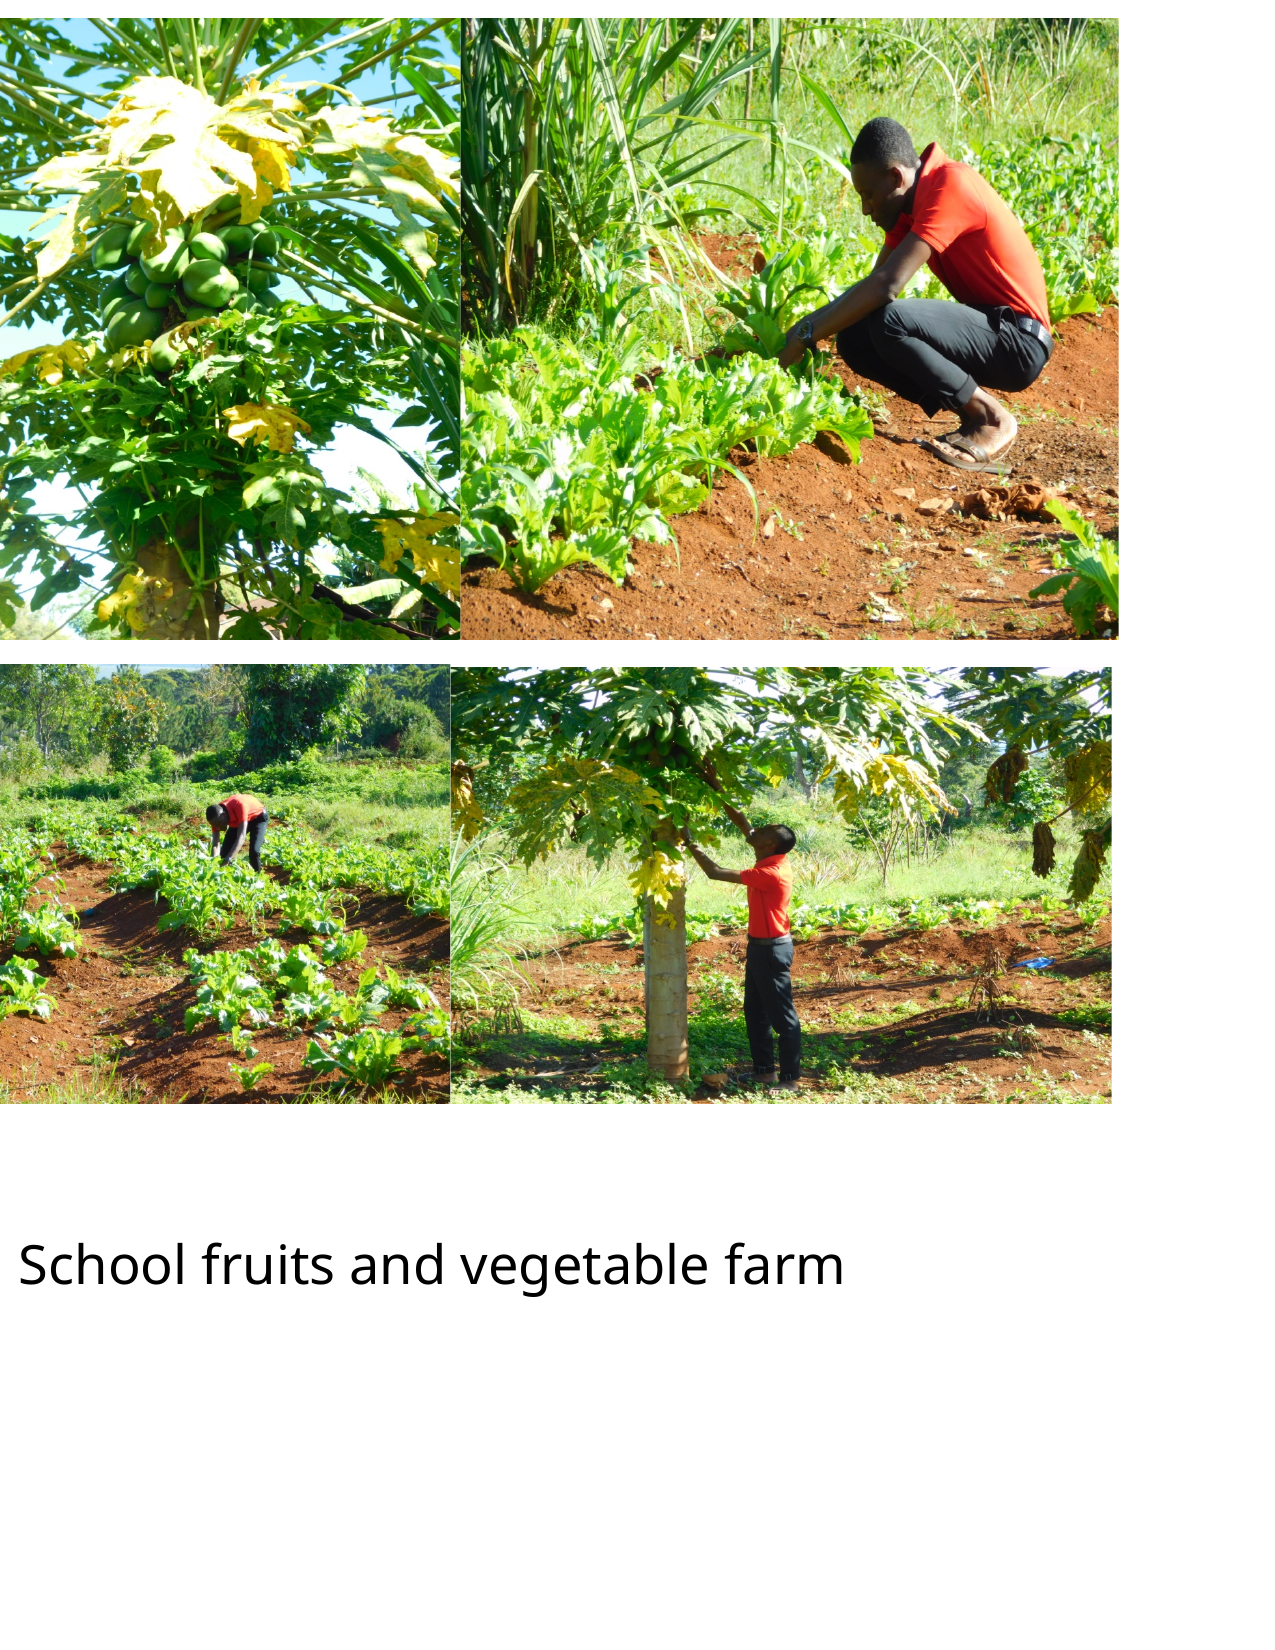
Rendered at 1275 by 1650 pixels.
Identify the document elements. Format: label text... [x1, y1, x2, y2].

picture [0, 664, 1112, 1104]
picture [0, 18, 1119, 640]
text School fruits and vegetable farm [19, 1227, 1275, 1300]
